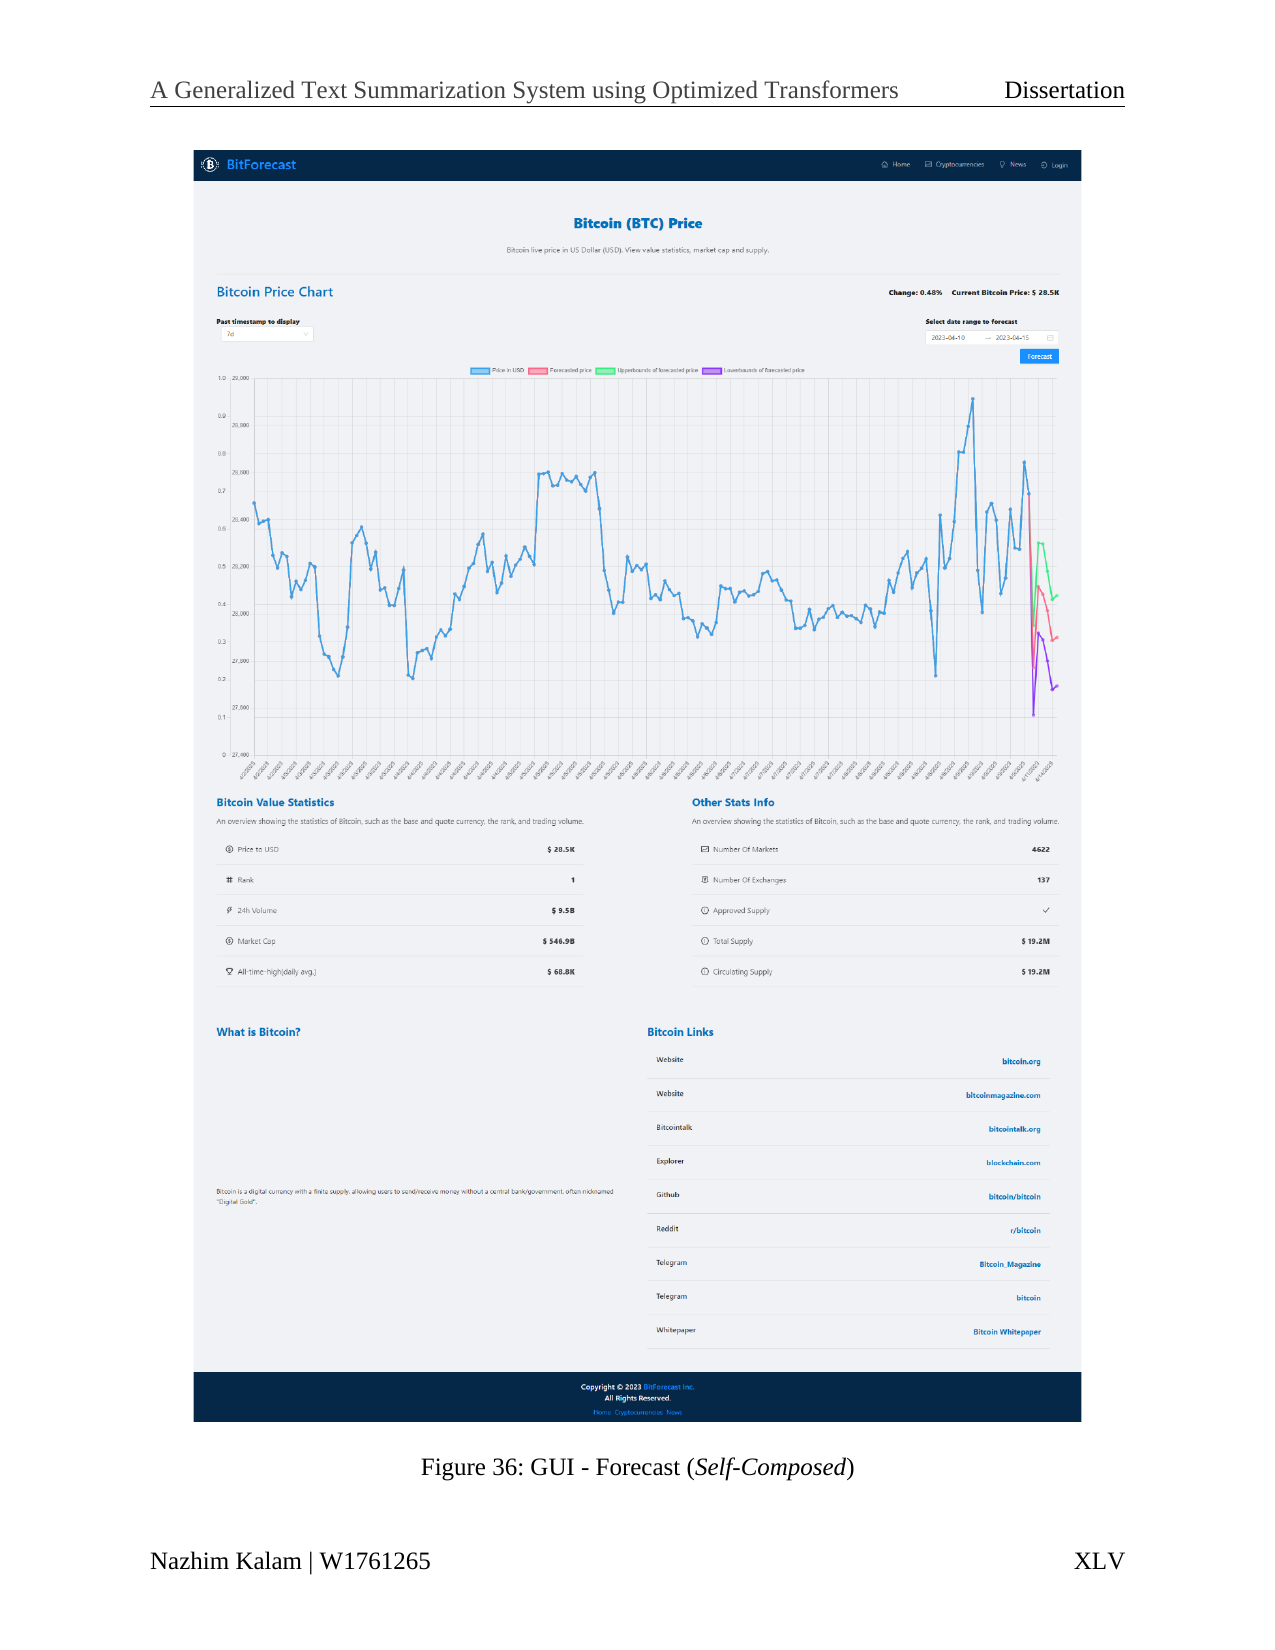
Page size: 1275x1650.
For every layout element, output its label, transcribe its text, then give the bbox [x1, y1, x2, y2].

picture [193, 150, 1082, 1422]
